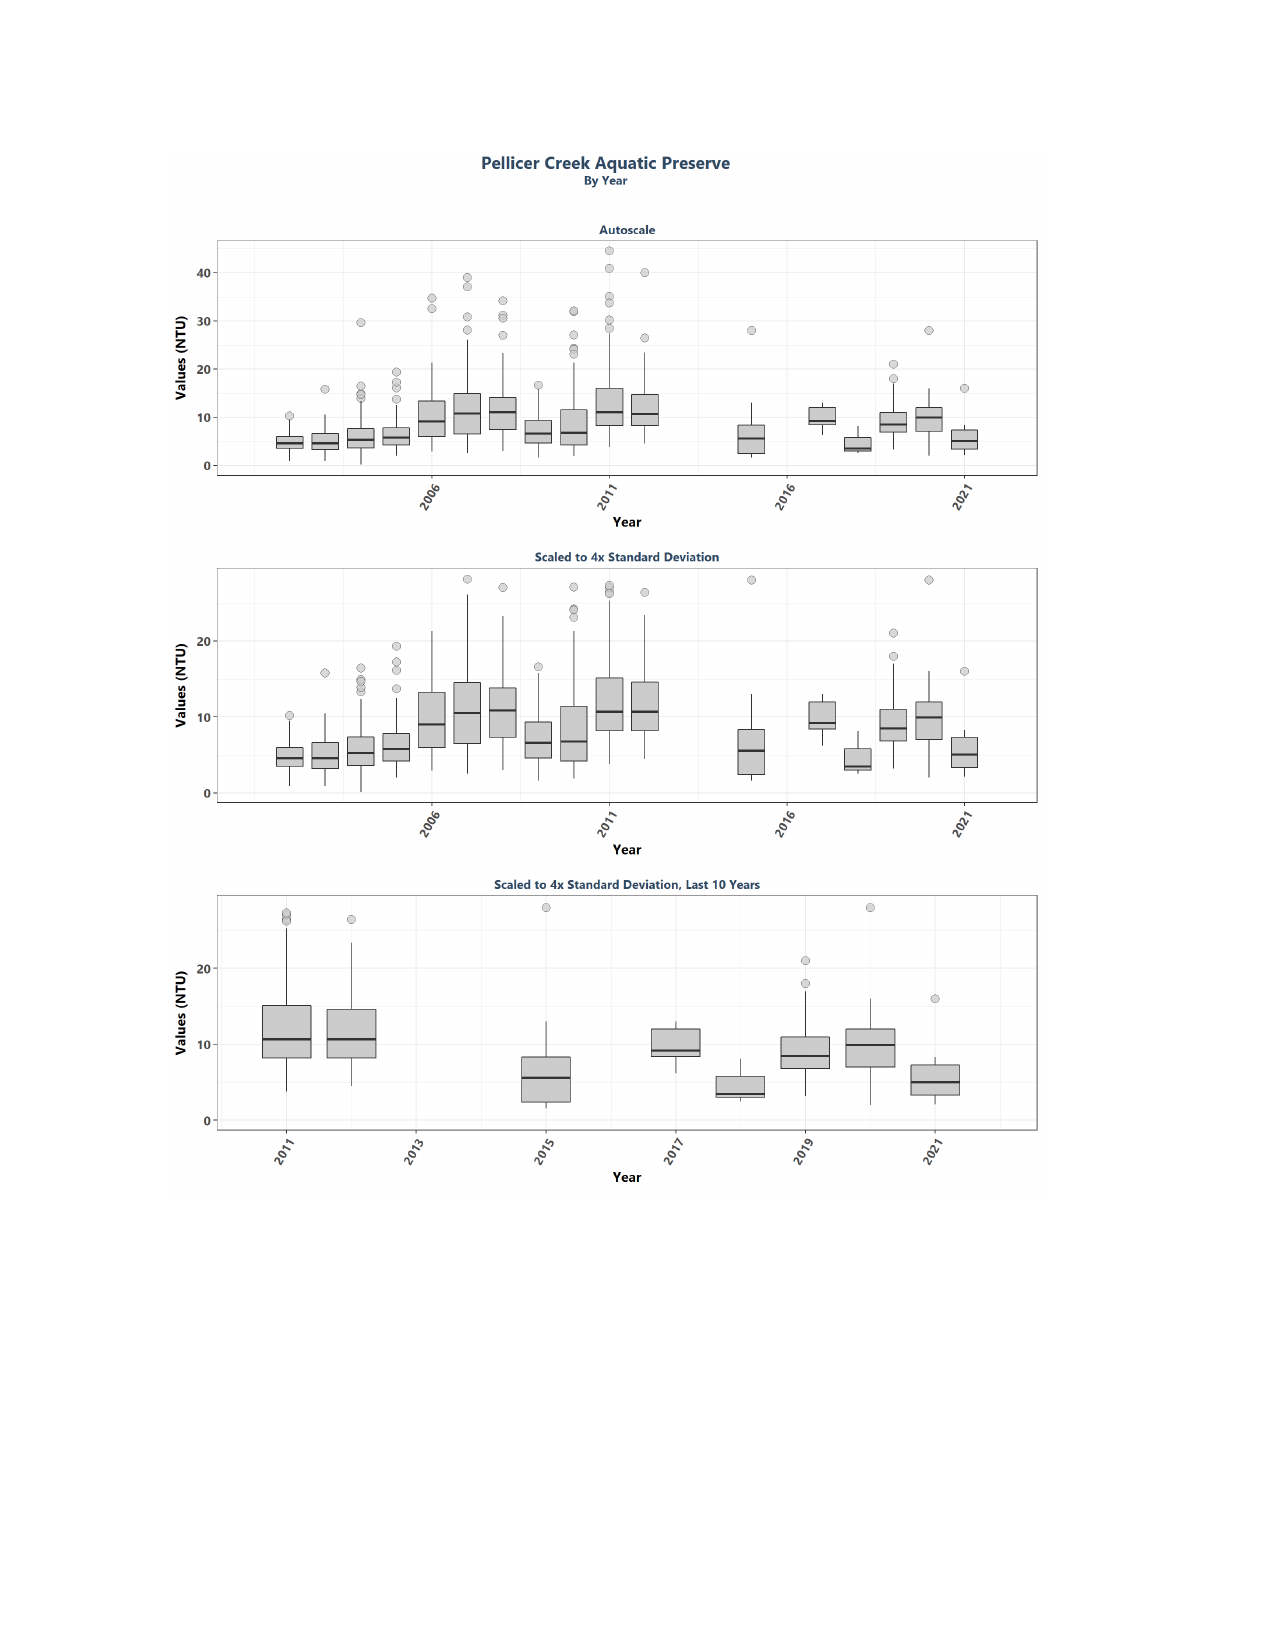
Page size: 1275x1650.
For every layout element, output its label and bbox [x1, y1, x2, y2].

picture [168, 150, 1044, 1200]
